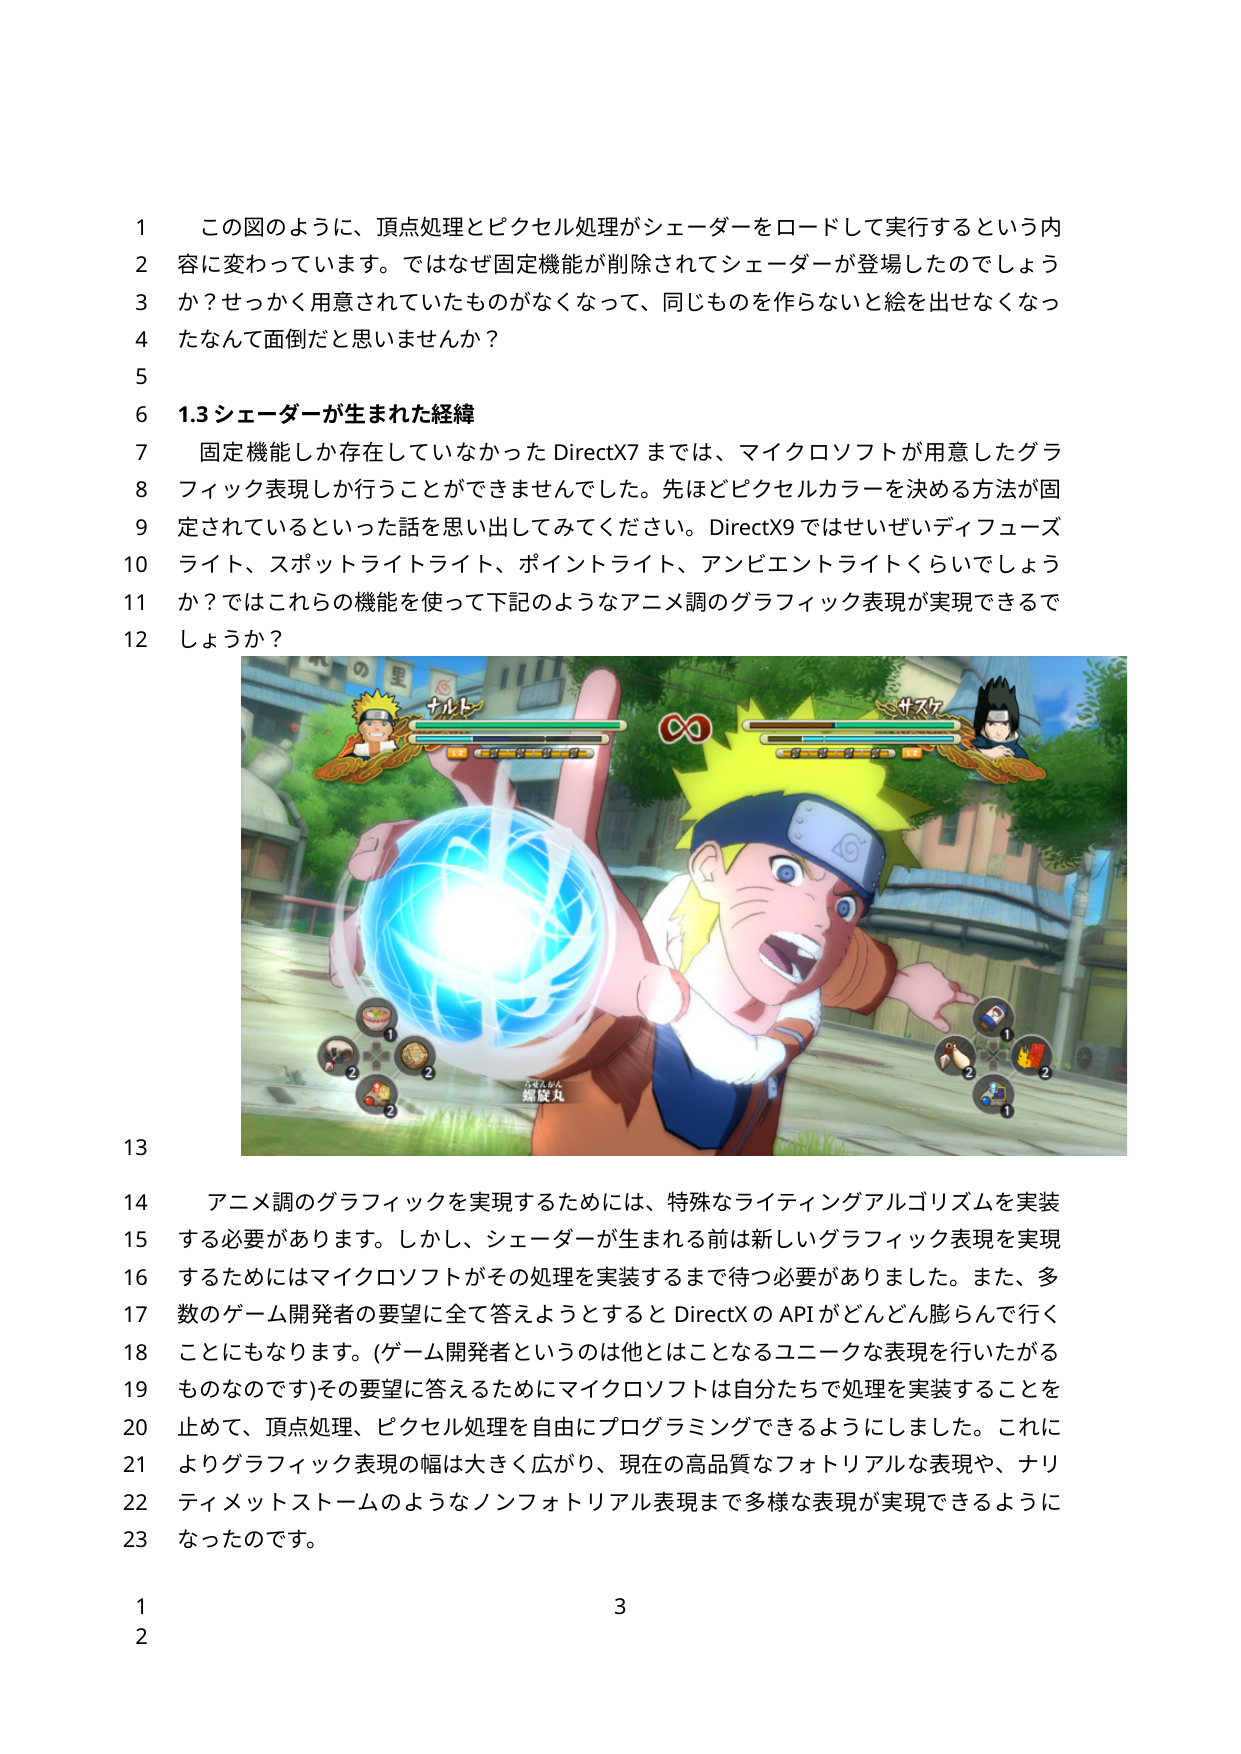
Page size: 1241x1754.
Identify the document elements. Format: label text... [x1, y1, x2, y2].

picture [241, 656, 1128, 1156]
list 固定機能しか存在していなかったDirectX7までは、マイクロソフトが用意したグラフィック表現しか行うことができませんでした。先ほどピクセルカラーを決める方法が固定されているといった話を思い出してみてください。DirectX9ではせいぜいディフューズライト、スポットライトライト、ポイントライト、アンビエントライトくらいでしょうか？ではこれらの機能を使って下記のようなアニメ調のグラフィック表現が実現できるでしょうか？ [177, 432, 1063, 657]
list この図のように、頂点処理とピクセル処理がシェーダーをロードして実行するという内容に変わっています。ではなぜ固定機能が削除されてシェーダーが登場したのでしょうか？せっかく用意されていたものがなくなって、同じものを作らないと絵を出せなくなったなんて面倒だと思いませんか？ [177, 207, 1063, 357]
subtitle 1.3シェーダーが生まれた経緯 [177, 394, 1063, 432]
list アニメ調のグラフィックを実現するためには、特殊なライティングアルゴリズムを実装する必要があります。しかし、シェーダーが生まれる前は新しいグラフィック表現を実現するためにはマイクロソフトがその処理を実装するまで待つ必要がありました。また、多数のゲーム開発者の要望に全て答えようとするとDirectXのAPIがどんどん膨らんで行くことにもなります。(ゲーム開発者というのは他とはことなるユニークな表現を行いたがるものなのです)その要望に答えるためにマイクロソフトは自分たちで処理を実装することを止めて、頂点処理、ピクセル処理を自由にプログラミングできるようにしました。これによりグラフィック表現の幅は大きく広がり、現在の高品質なフォトリアルな表現や、ナリティメットストームのようなノンフォトリアル表現まで多様な表現が実現できるようになったのです。 [177, 1182, 1063, 1557]
